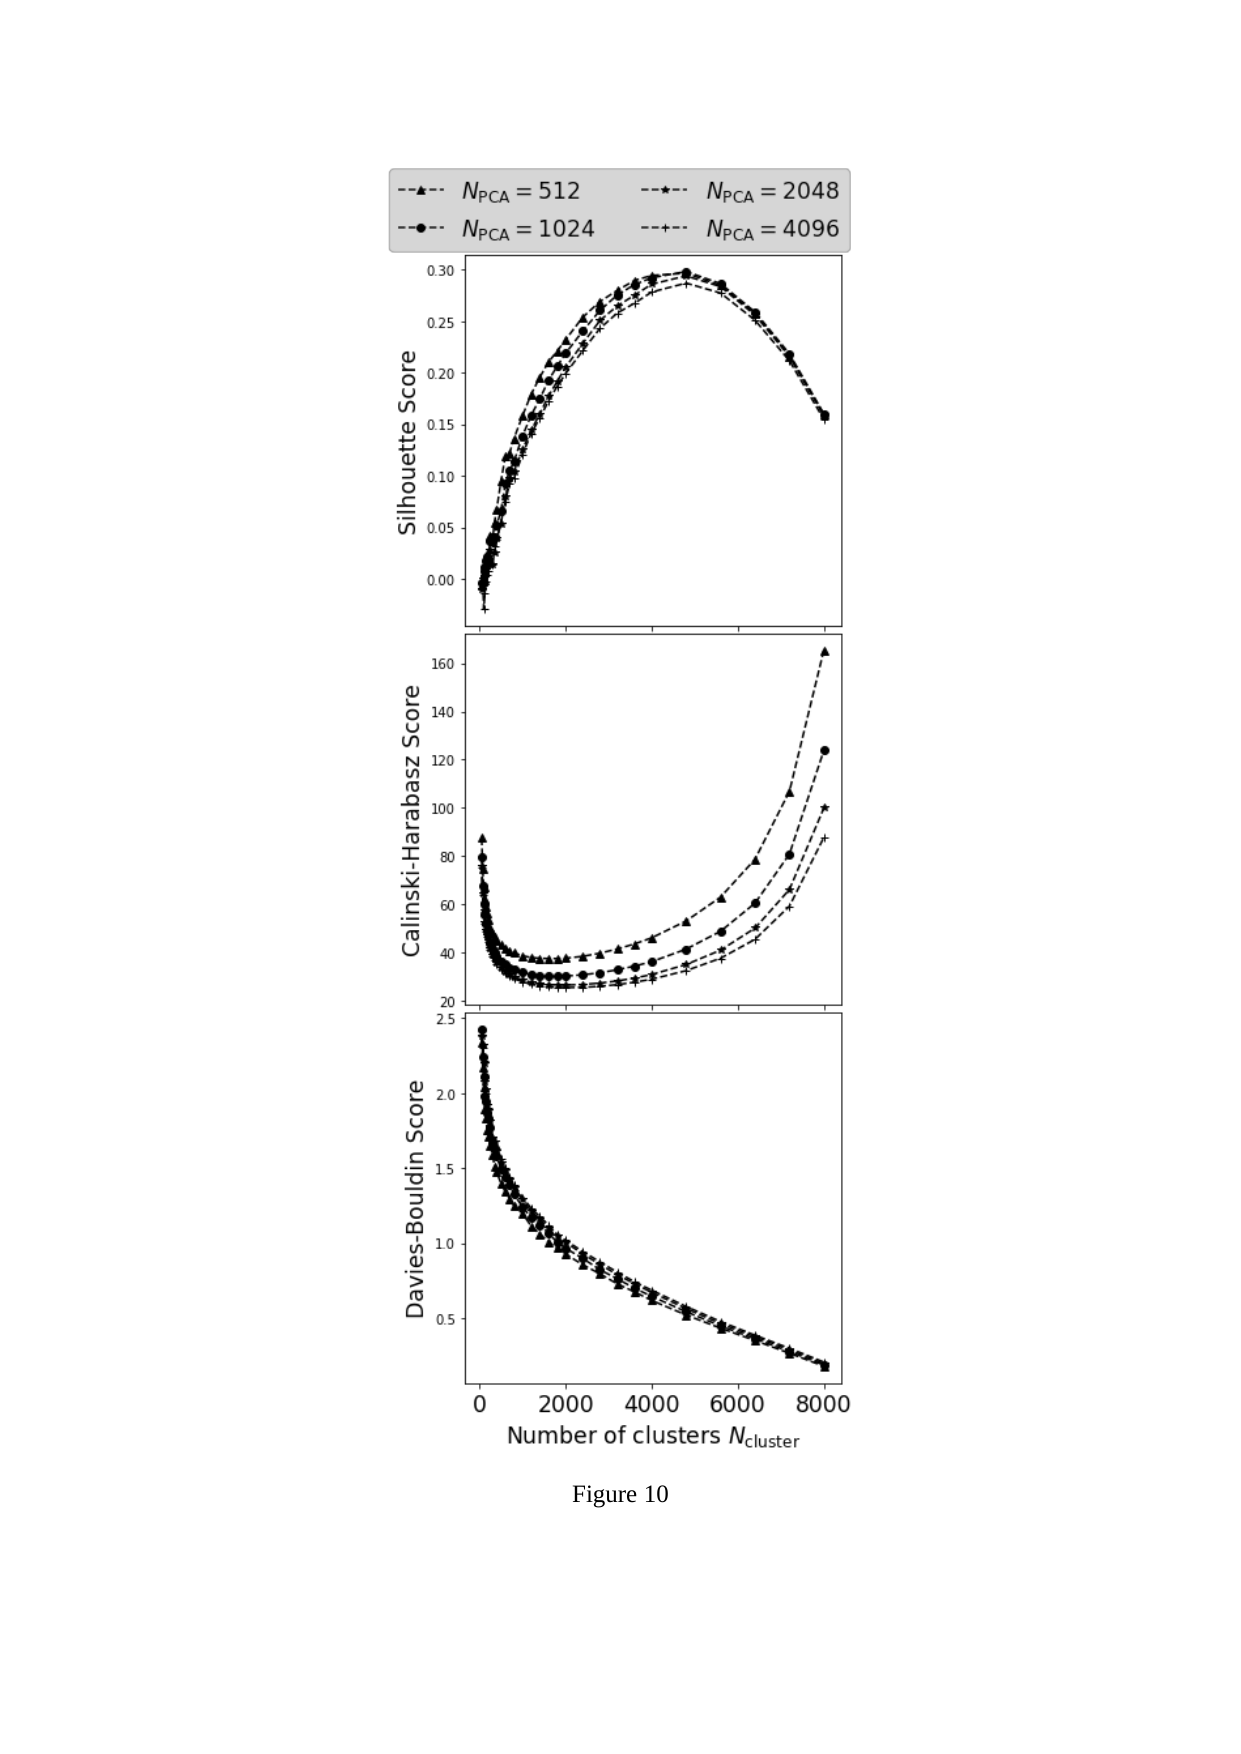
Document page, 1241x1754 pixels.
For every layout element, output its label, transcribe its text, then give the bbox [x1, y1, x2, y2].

text Figure 10 [187, 1477, 1053, 1509]
picture [380, 162, 861, 1458]
